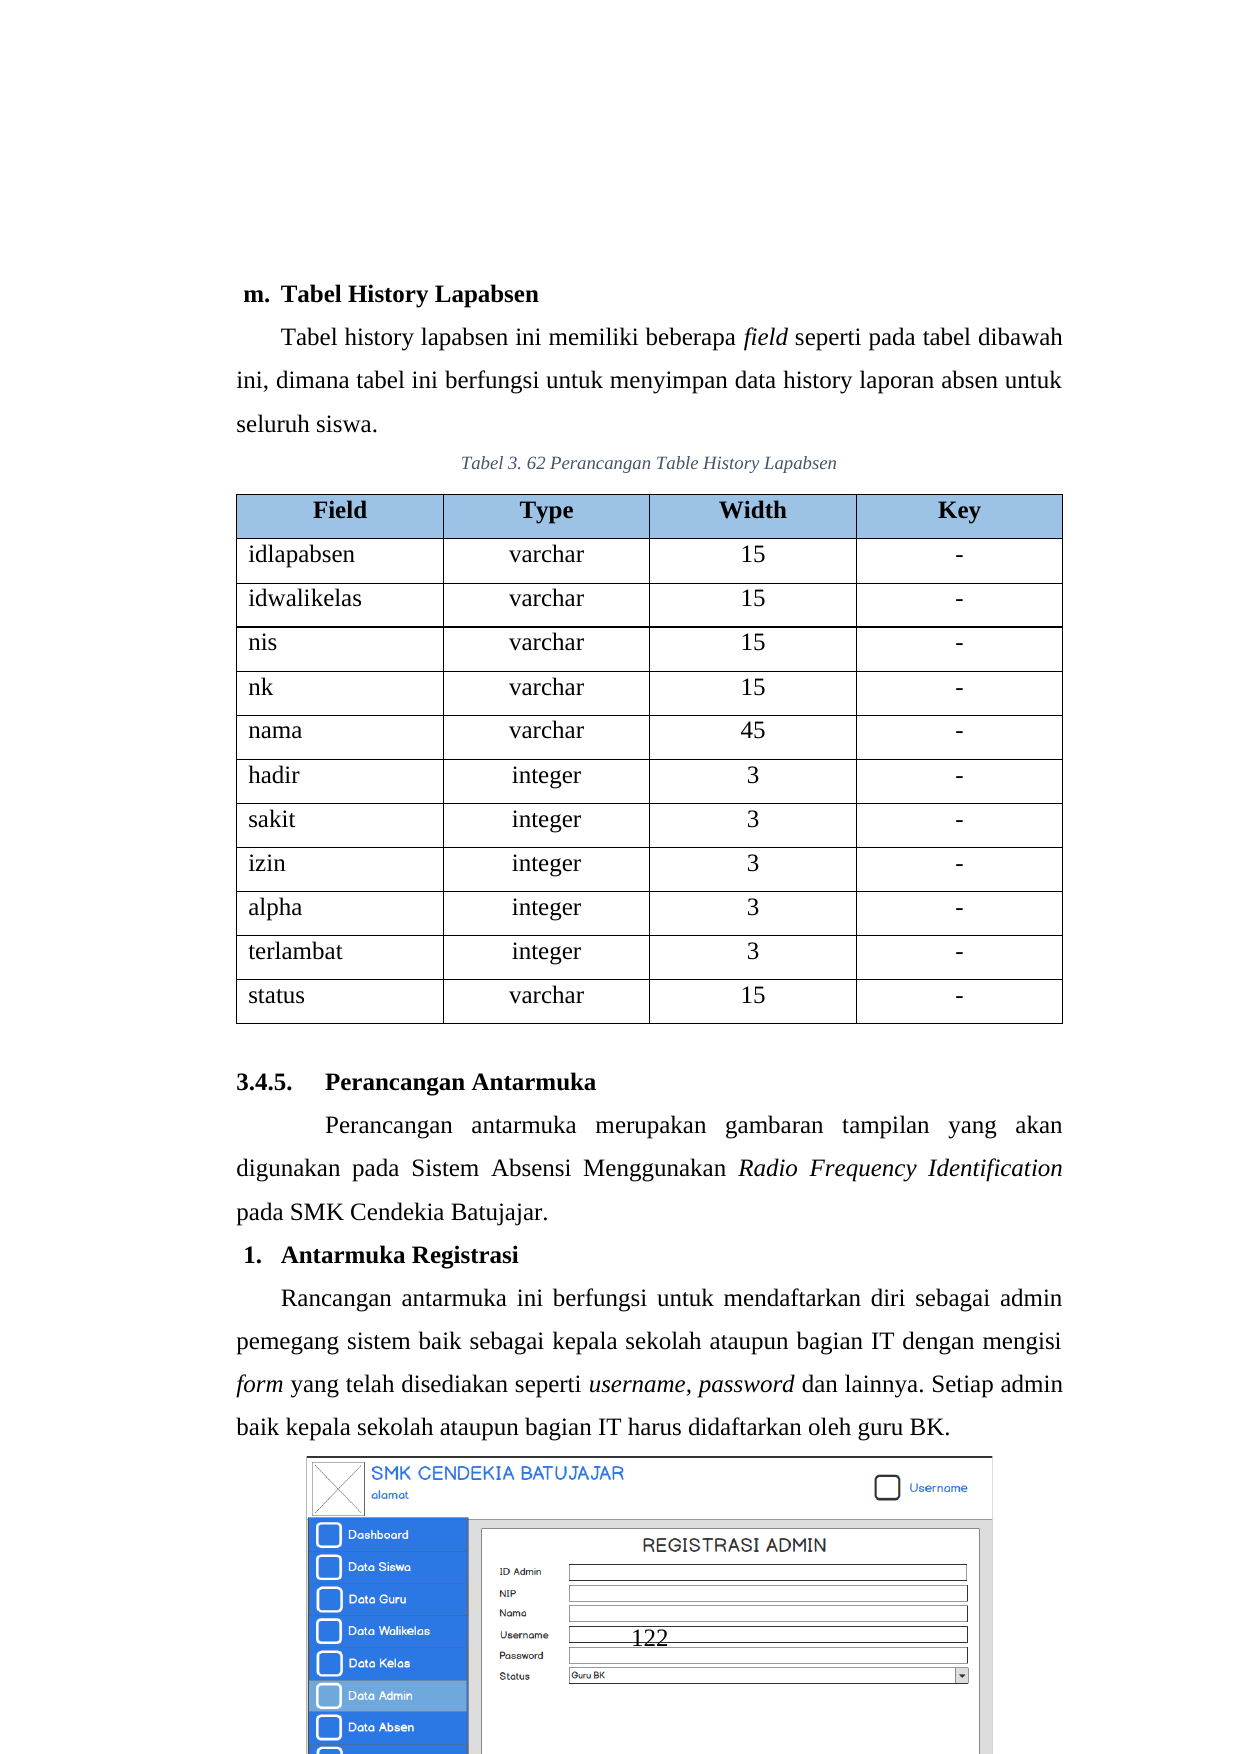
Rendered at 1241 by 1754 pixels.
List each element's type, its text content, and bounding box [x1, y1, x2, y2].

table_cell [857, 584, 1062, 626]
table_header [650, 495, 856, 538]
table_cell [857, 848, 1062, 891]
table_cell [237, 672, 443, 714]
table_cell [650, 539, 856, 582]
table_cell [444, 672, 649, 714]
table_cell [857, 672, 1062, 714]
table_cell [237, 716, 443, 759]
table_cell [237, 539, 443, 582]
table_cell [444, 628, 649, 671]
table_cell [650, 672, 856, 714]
list Rancangan antarmuka ini berfungsi untuk mendaftarkan diri sebagai admin pemegang sistem baik sebagai kepala sekolah ataupun bagian IT dengan mengisi form yang telah disediakan seperti username, password dan lainnya. Setiap admin baik kepala sekolah ataupun bagian IT harus didaftarkan oleh guru BK. [236, 1283, 1063, 1441]
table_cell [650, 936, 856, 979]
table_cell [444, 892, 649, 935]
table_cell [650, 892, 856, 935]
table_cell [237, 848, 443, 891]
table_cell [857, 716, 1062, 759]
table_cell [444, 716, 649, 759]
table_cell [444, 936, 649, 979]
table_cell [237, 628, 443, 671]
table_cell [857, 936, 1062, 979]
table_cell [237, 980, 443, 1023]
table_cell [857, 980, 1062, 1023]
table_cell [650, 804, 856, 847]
text Tabel 3. 62 Perancangan Table History Lapabsen [236, 452, 1063, 473]
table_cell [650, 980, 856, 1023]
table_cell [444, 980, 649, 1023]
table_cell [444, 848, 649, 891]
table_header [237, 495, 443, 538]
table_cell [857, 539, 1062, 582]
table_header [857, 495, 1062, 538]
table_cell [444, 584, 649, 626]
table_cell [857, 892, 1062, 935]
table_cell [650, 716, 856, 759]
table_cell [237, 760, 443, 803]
subtitle Perancangan Antarmuka [236, 1067, 1063, 1096]
text Perancangan antarmuka merupakan gambaran tampilan yang akan digunakan pada Sistem Absensi Menggunakan Radio Frequency Identification pada SMK Cendekia Batujajar. [236, 1110, 1063, 1225]
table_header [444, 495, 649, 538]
list Tabel History Lapabsen [243, 279, 1063, 308]
text Tabel history lapabsen ini memiliki beberapa field seperti pada tabel dibawah ini, dimana tabel ini berfungsi untuk menyimpan data history laporan absen untuk seluruh siswa. [236, 322, 1063, 437]
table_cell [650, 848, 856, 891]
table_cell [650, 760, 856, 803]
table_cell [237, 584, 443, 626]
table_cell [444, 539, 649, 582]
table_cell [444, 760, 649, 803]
list Antarmuka Registrasi [243, 1240, 1063, 1268]
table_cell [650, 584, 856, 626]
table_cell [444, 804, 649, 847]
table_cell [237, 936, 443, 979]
picture [306, 1456, 993, 1754]
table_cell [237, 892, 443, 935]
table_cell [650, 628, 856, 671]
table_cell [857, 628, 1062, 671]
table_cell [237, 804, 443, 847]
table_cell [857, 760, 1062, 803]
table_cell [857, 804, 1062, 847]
